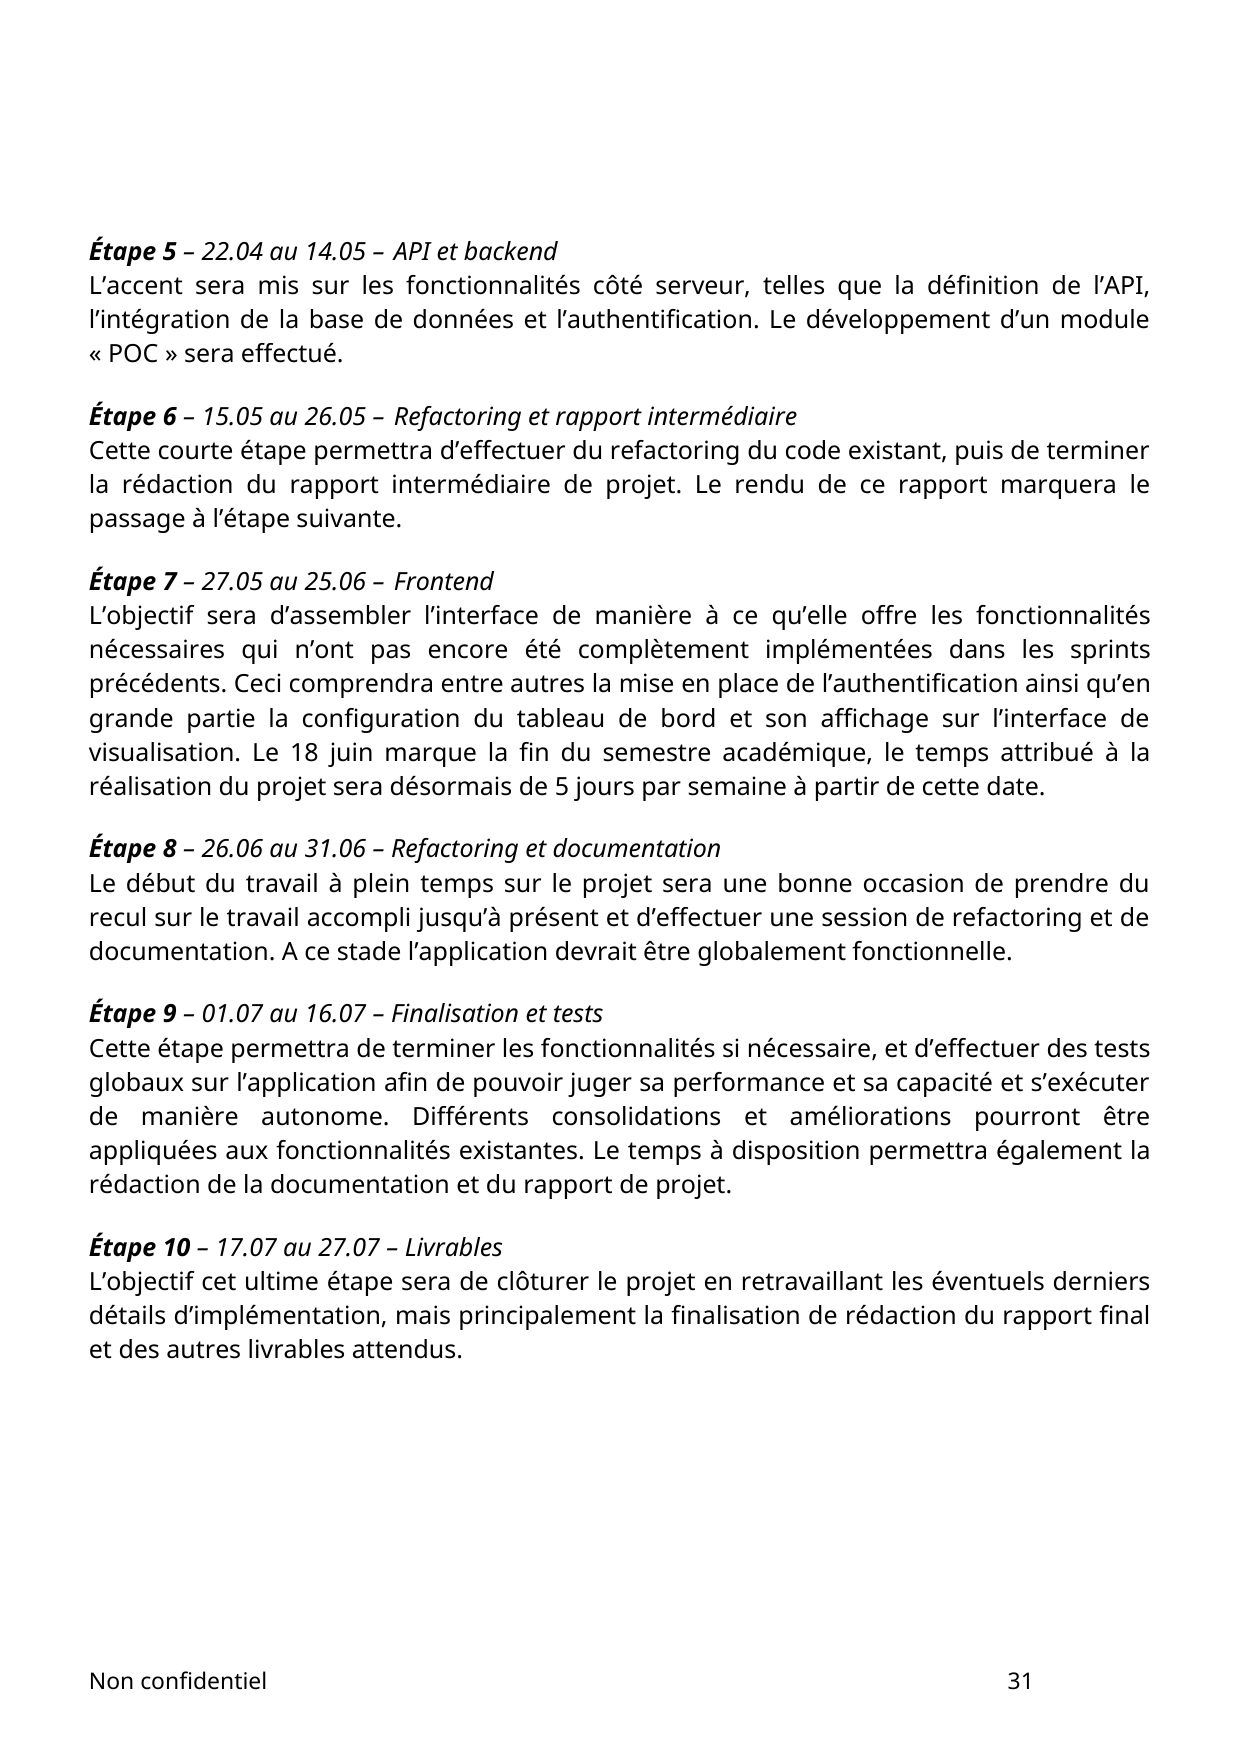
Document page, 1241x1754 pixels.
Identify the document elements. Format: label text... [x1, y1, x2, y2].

text Étape 7 – 27.05 au 25.06 – Frontend [89, 564, 1152, 598]
text Le début du travail à plein temps sur le projet sera une bonne occasion de prendre du recul sur le travail accompli jusqu’à présent et d’effectuer une session de refactoring et de documentation. A ce stade l’application devrait être globalement fonctionnelle. [89, 865, 1152, 967]
text Cette étape permettra de terminer les fonctionnalités si nécessaire, et d’effectuer des tests globaux sur l’application afin de pouvoir juger sa performance et sa capacité et s’exécuter de manière autonome. Différents consolidations et améliorations pourront être appliquées aux fonctionnalités existantes. Le temps à disposition permettra également la rédaction de la documentation et du rapport de projet. [89, 1030, 1152, 1201]
text Étape 6 – 15.05 au 26.05 – Refactoring et rapport intermédiaire [89, 399, 1152, 433]
text Cette courte étape permettra d’effectuer du refactoring du code existant, puis de terminer la rédaction du rapport intermédiaire de projet. Le rendu de ce rapport marquera le passage à l’étape suivante. [89, 433, 1152, 535]
text Étape 8 – 26.06 au 31.06 – Refactoring et documentation [89, 831, 1152, 865]
text L’objectif cet ultime étape sera de clôturer le projet en retravaillant les éventuels derniers détails d’implémentation, mais principalement la finalisation de rédaction du rapport final et des autres livrables attendus. [89, 1263, 1152, 1366]
text L’accent sera mis sur les fonctionnalités côté serveur, telles que la définition de l’API, l’intégration de la base de données et l’authentification. Le développement d’un module « POC » sera effectué. [89, 268, 1152, 370]
text Étape 5 – 22.04 au 14.05 – API et backend [89, 234, 1152, 268]
text Étape 9 – 01.07 au 16.07 – Finalisation et tests [89, 996, 1152, 1030]
text Étape 10 – 17.07 au 27.07 – Livrables [89, 1229, 1152, 1263]
text L’objectif sera d’assembler l’interface de manière à ce qu’elle offre les fonctionnalités nécessaires qui n’ont pas encore été complètement implémentées dans les sprints précédents. Ceci comprendra entre autres la mise en place de l’authentification ainsi qu’en grande partie la configuration du tableau de bord et son affichage sur l’interface de visualisation. Le 18 juin marque la fin du semestre académique, le temps attribué à la réalisation du projet sera désormais de 5 jours par semaine à partir de cette date. [89, 598, 1152, 802]
